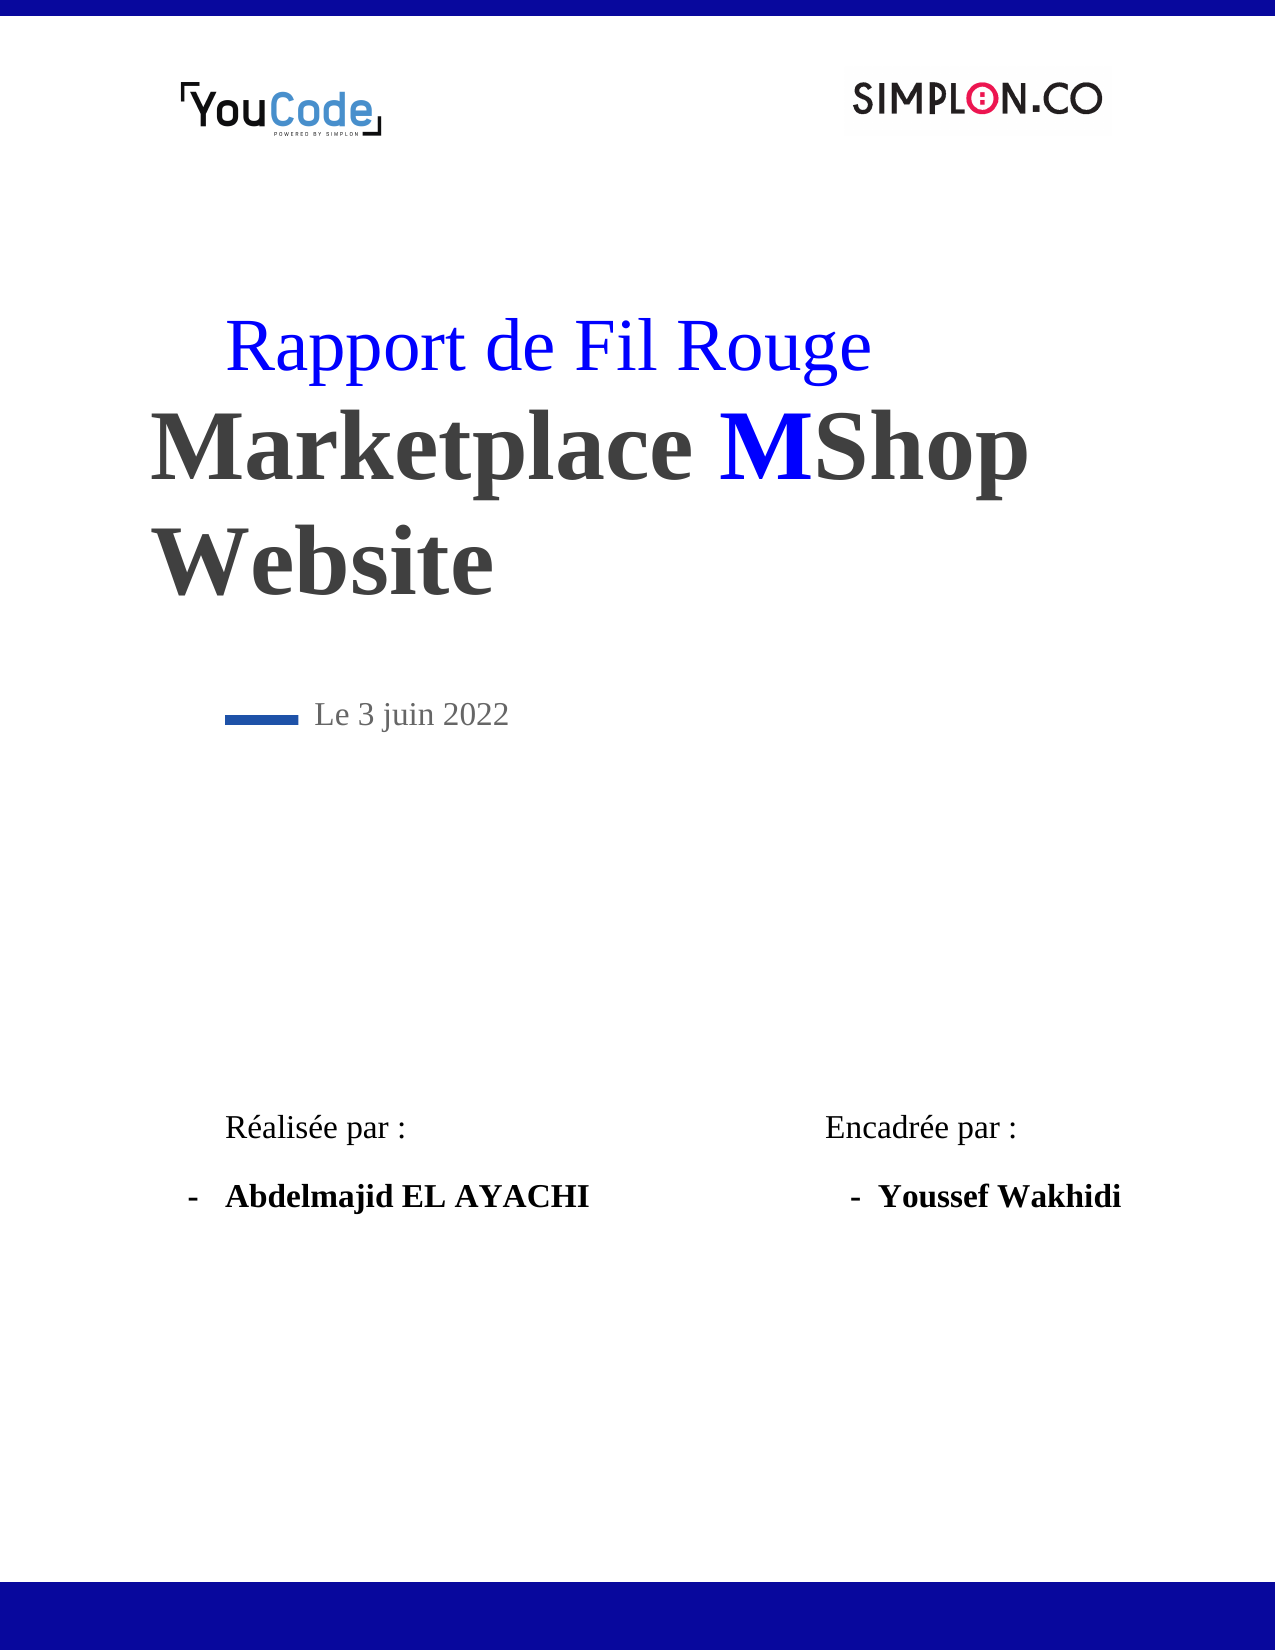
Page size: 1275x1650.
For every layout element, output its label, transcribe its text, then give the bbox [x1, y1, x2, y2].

picture [0, 0, 1275, 16]
picture [844, 66, 1113, 136]
picture [150, 82, 412, 136]
title Rapport de Fil Rouge Marketplace MShop Website [150, 300, 1125, 616]
text Le 3 juin 2022 [150, 694, 1125, 732]
text Réalisée par : Encadrée par : [150, 1107, 1125, 1146]
picture [225, 715, 299, 725]
picture [0, 1582, 1275, 1650]
list Abdelmajid EL AYACHI - Youssef Wakhidi [187, 1176, 1125, 1214]
